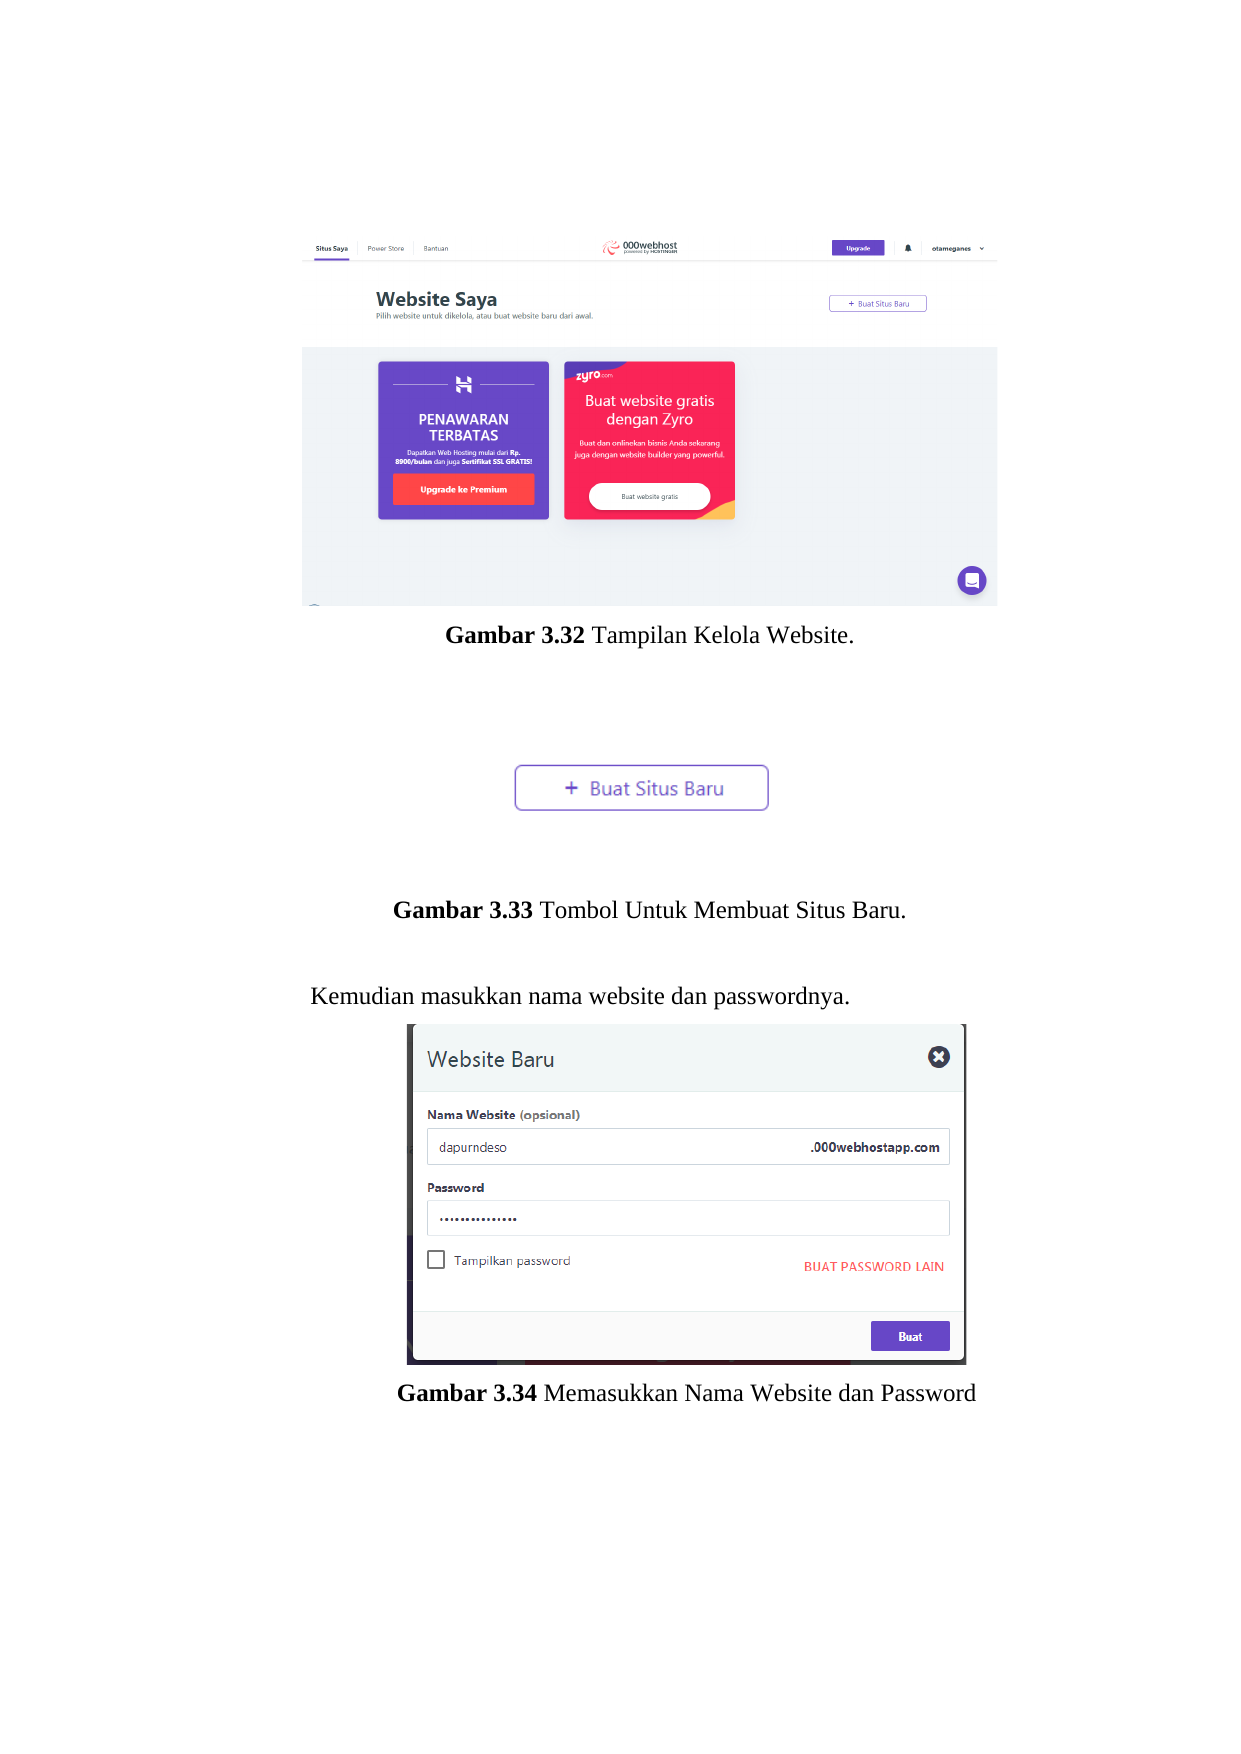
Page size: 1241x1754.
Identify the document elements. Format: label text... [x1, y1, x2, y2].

picture [417, 706, 882, 881]
list Gambar 3.34 Memasukkan Nama Website dan Password [310, 1378, 1063, 1407]
picture [406, 1024, 967, 1365]
picture [302, 236, 998, 606]
list Gambar 3.33 Tombol Untuk Membuat Situs Baru. [236, 895, 1063, 924]
list Gambar 3.32 Tampilan Kelola Website. [236, 620, 1063, 648]
list Kemudian masukkan nama website dan passwordnya. [310, 981, 1063, 1010]
